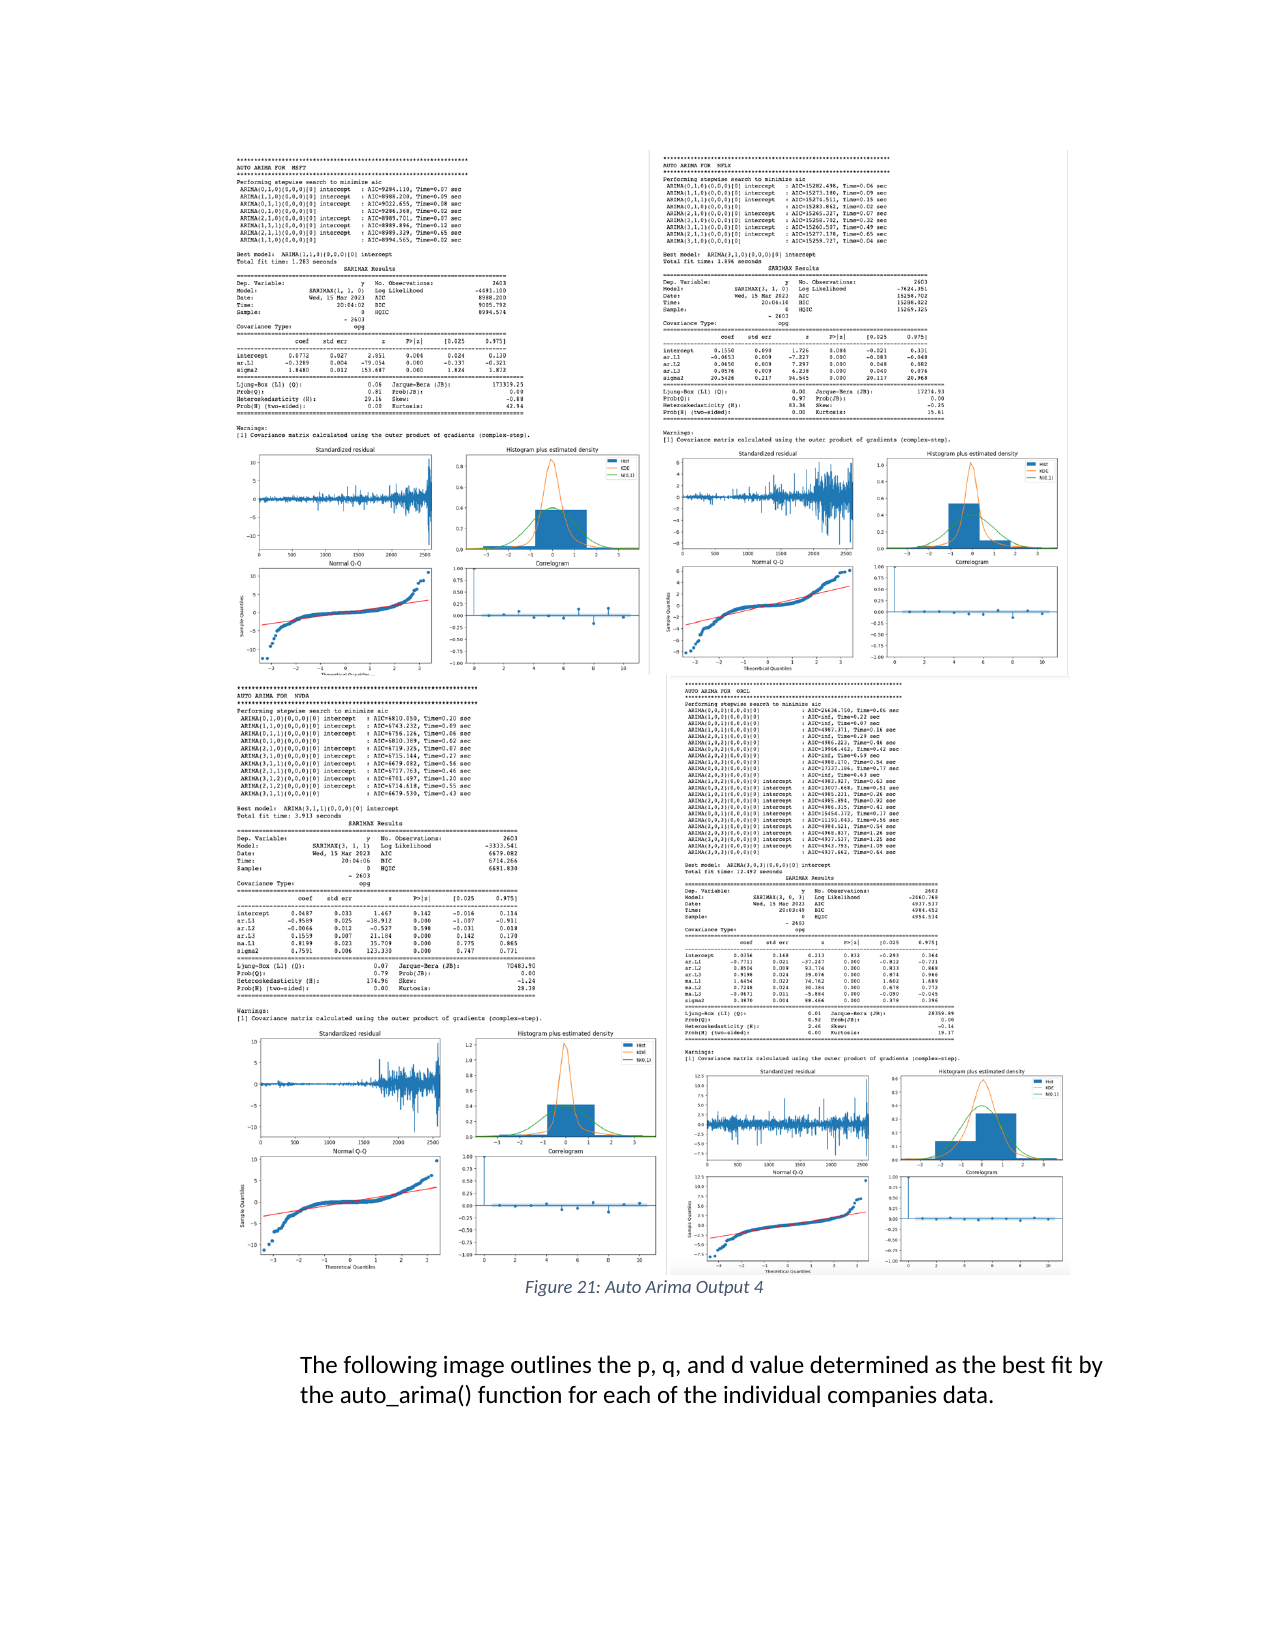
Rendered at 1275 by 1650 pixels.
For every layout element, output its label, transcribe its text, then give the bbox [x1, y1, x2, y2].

text Figure 21: Auto Arima Output 4 [450, 1275, 1125, 1298]
text The following image outlines the p, q, and d value determined as the best fit by the auto_arima() function for each of the individual companies data. [300, 1349, 1125, 1410]
picture [225, 150, 1072, 1275]
